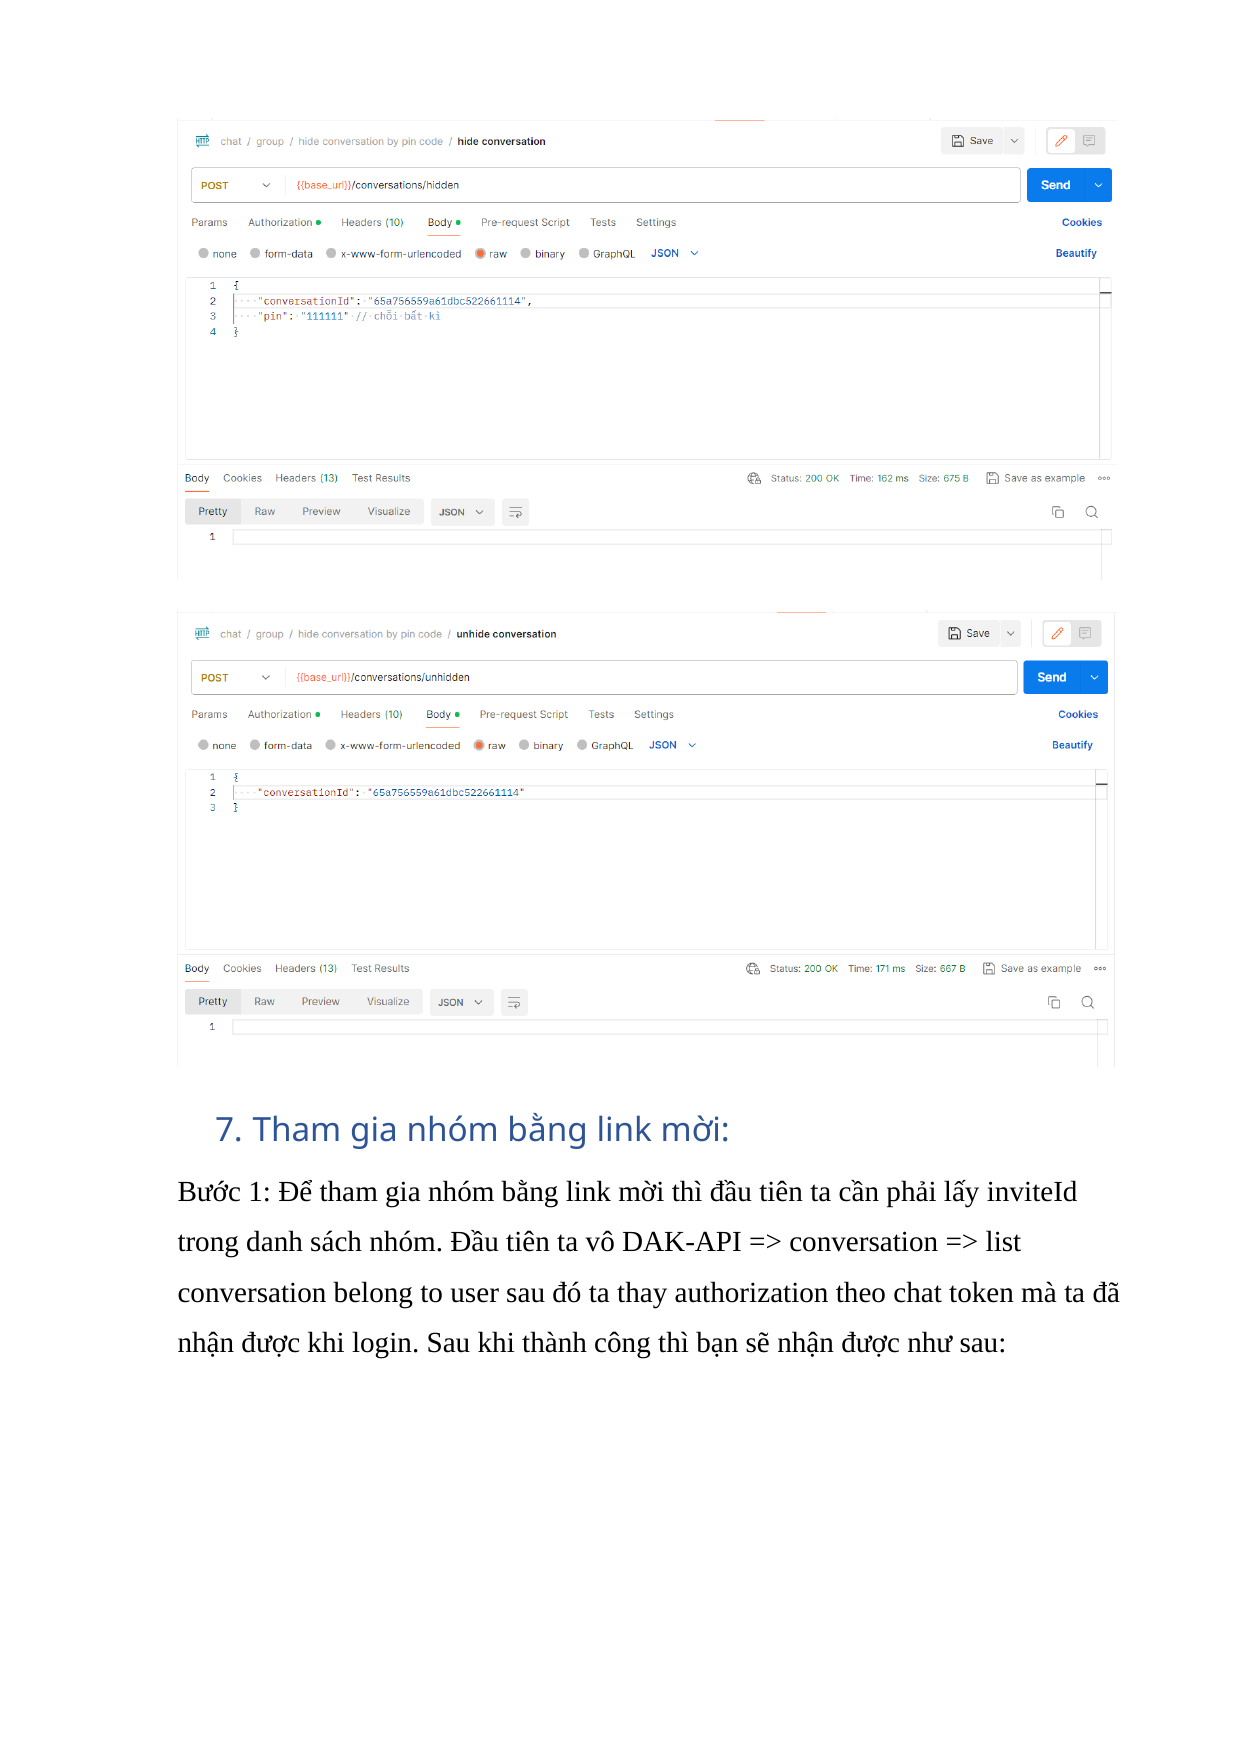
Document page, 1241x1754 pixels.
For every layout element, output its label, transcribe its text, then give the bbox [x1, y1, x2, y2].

picture [177, 118, 1118, 580]
picture [177, 610, 1118, 1067]
subtitle Tham gia nhóm bằng link mời: [215, 1106, 1122, 1151]
text Bước 1: Để tham gia nhóm bằng link mời thì đầu tiên ta cần phải lấy inviteId trong danh sách nhóm. Đầu tiên ta vô DAK-API => conversation => list conversation belong to user sau đó ta thay authorization theo chat token mà ta đã nhận được khi login. Sau khi thành công thì bạn sẽ nhận được như sau: [177, 1174, 1122, 1359]
